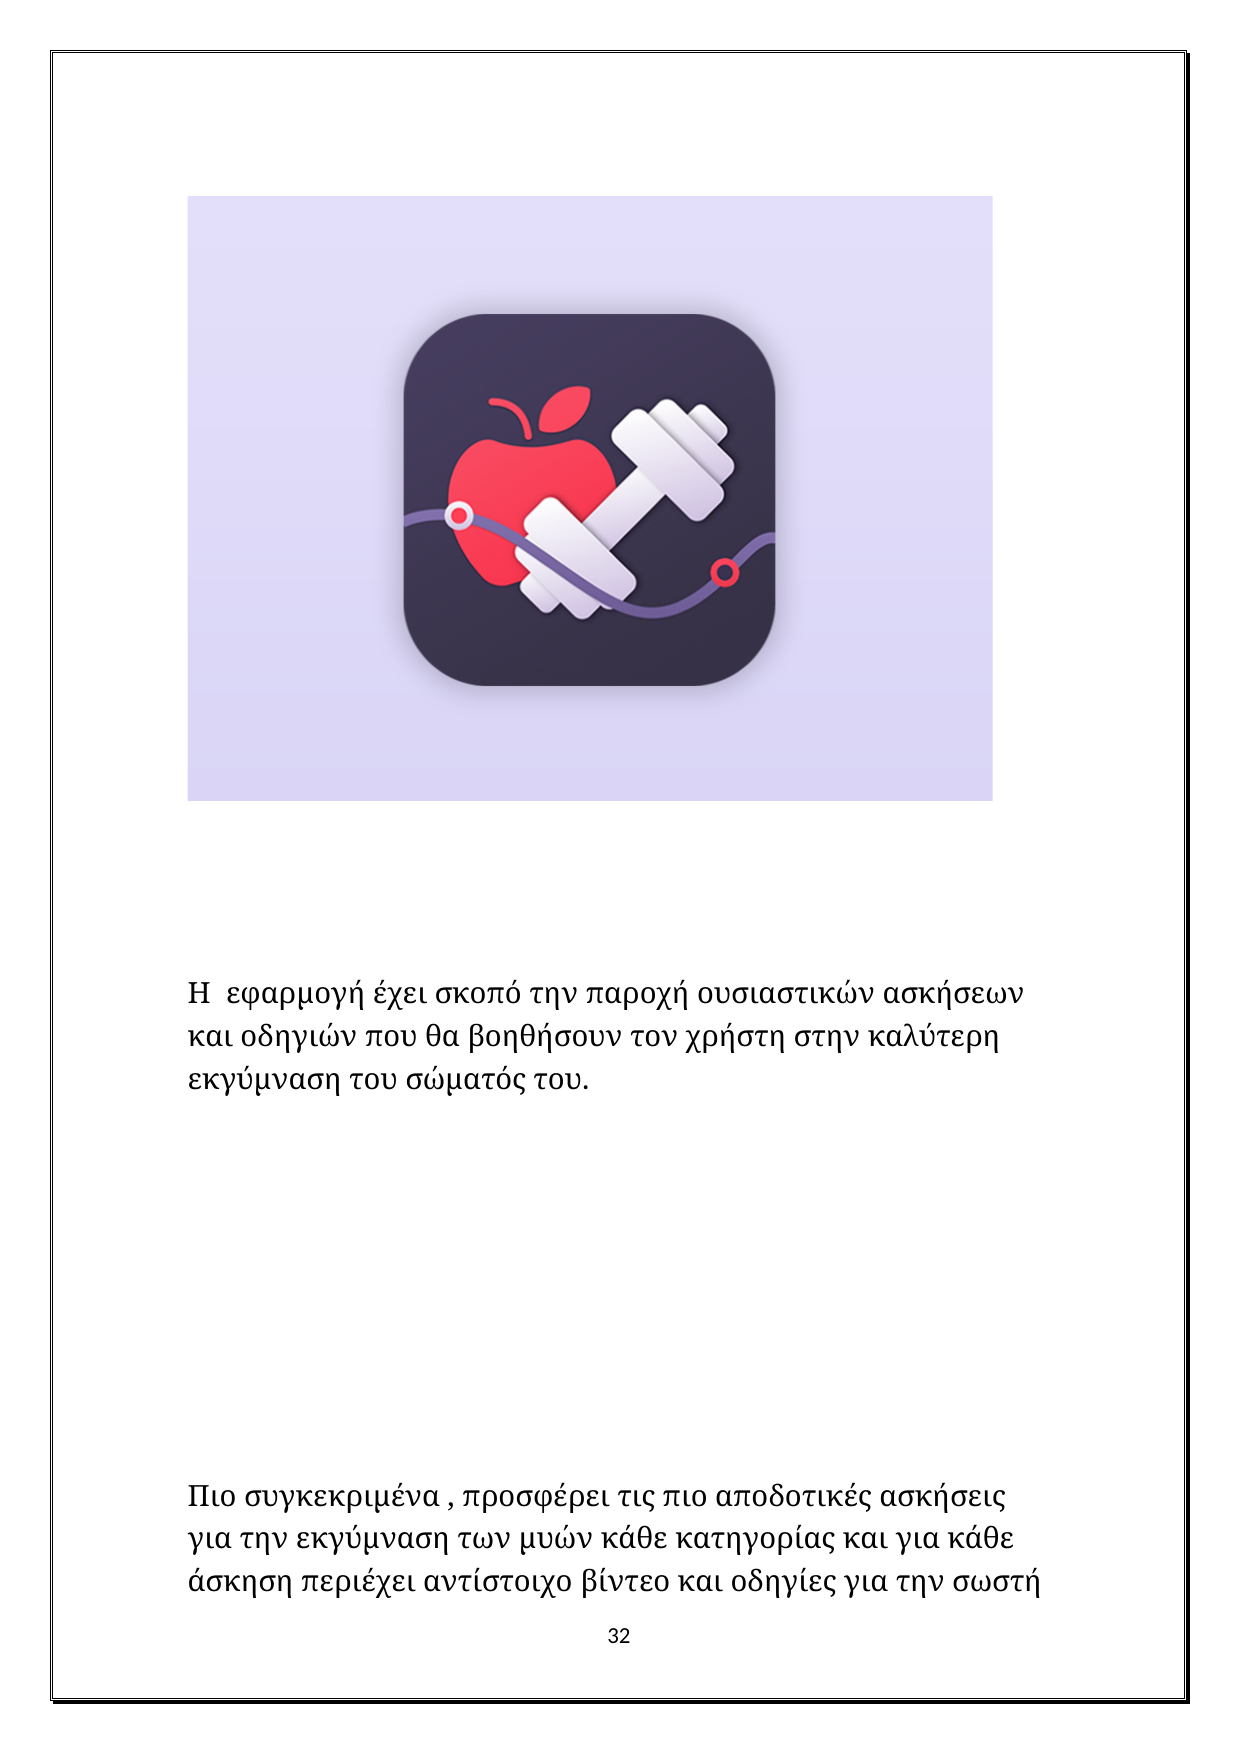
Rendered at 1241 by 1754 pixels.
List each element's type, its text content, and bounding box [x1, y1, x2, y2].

text Η εφαρμογή έχει σκοπό την παροχή ουσιαστικών ασκήσεων και οδηγιών που θα βοηθήσουν τον χρήστη στην καλύτερη εκγύμναση του σώματός του. [187, 973, 1049, 1098]
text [187, 1475, 1049, 1600]
picture [187, 196, 993, 801]
